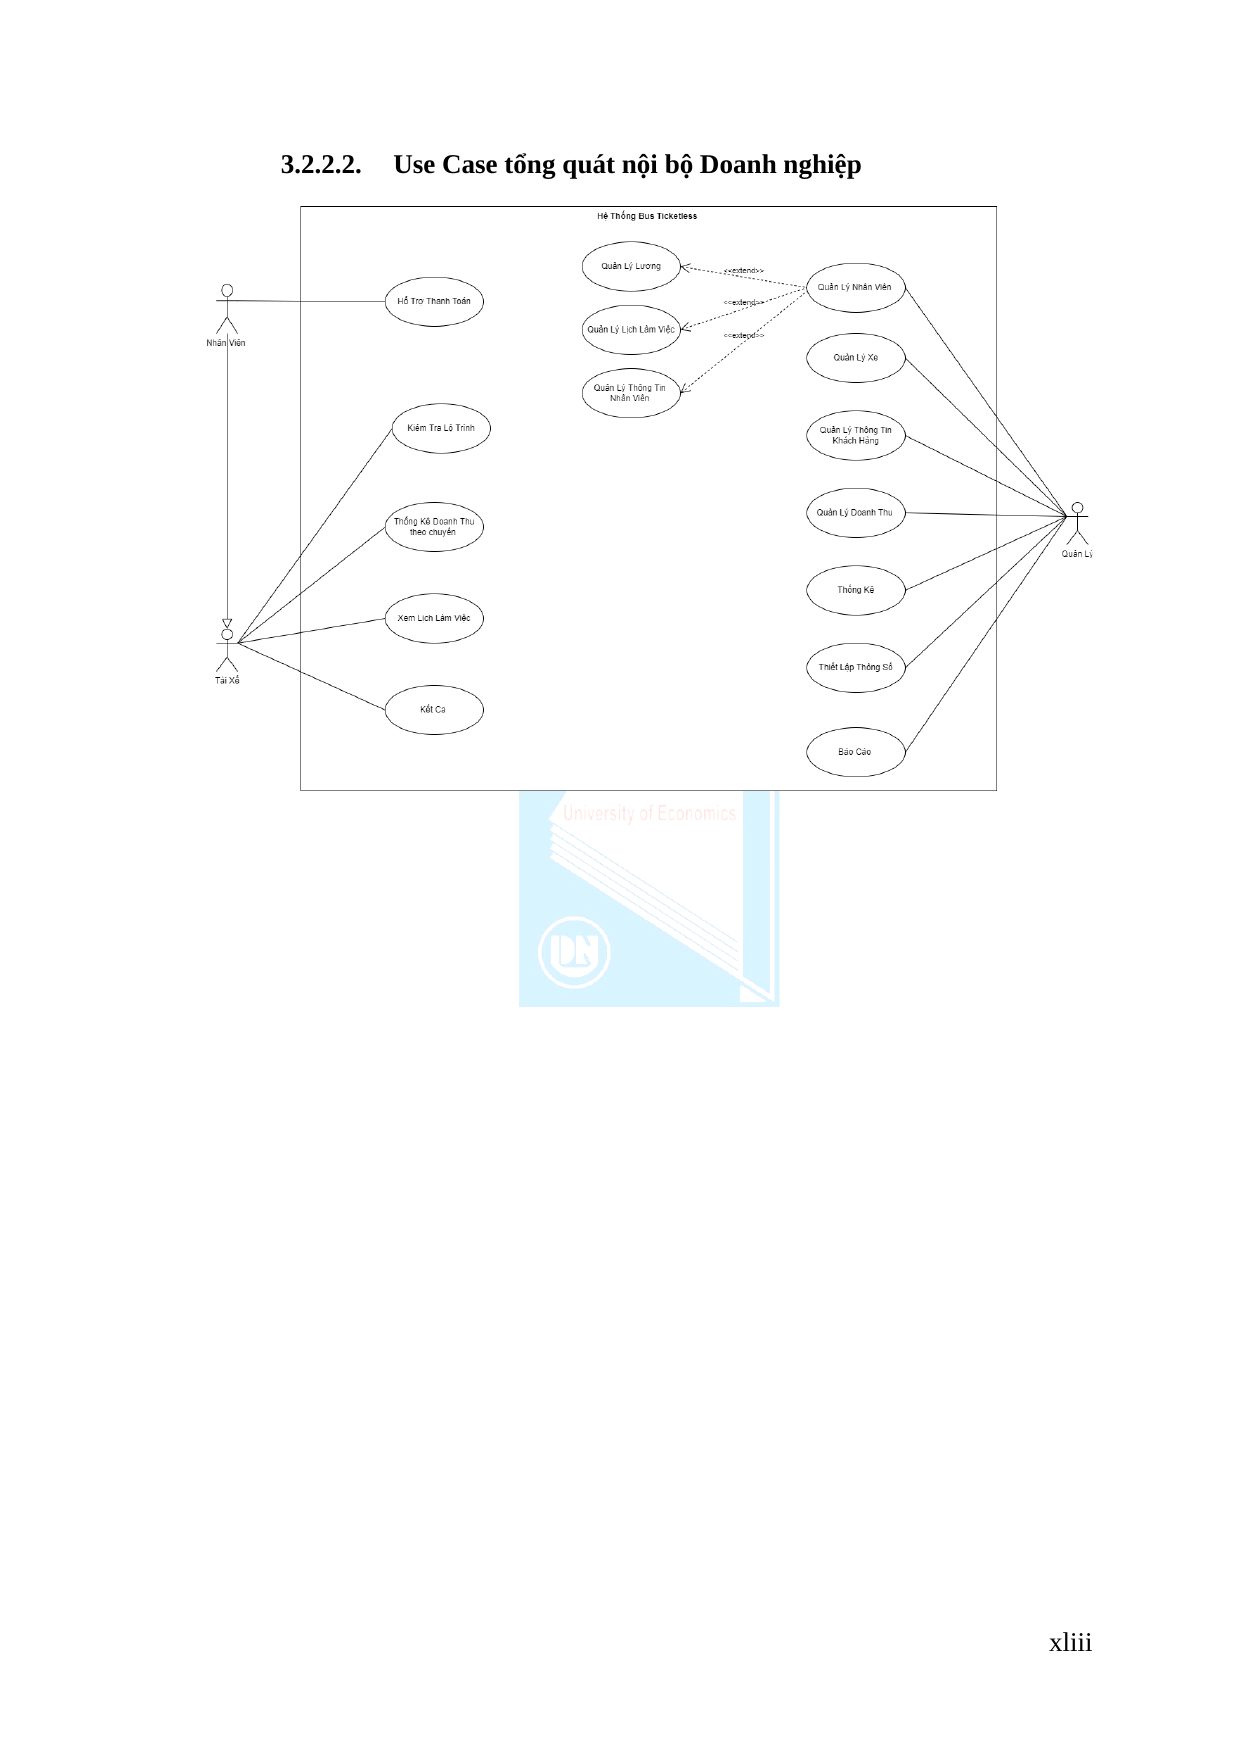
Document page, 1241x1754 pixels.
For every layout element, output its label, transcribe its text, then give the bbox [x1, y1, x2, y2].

subtitle Use Case tổng quát nội bộ Doanh nghiệp [281, 148, 1092, 179]
picture [206, 206, 1093, 791]
